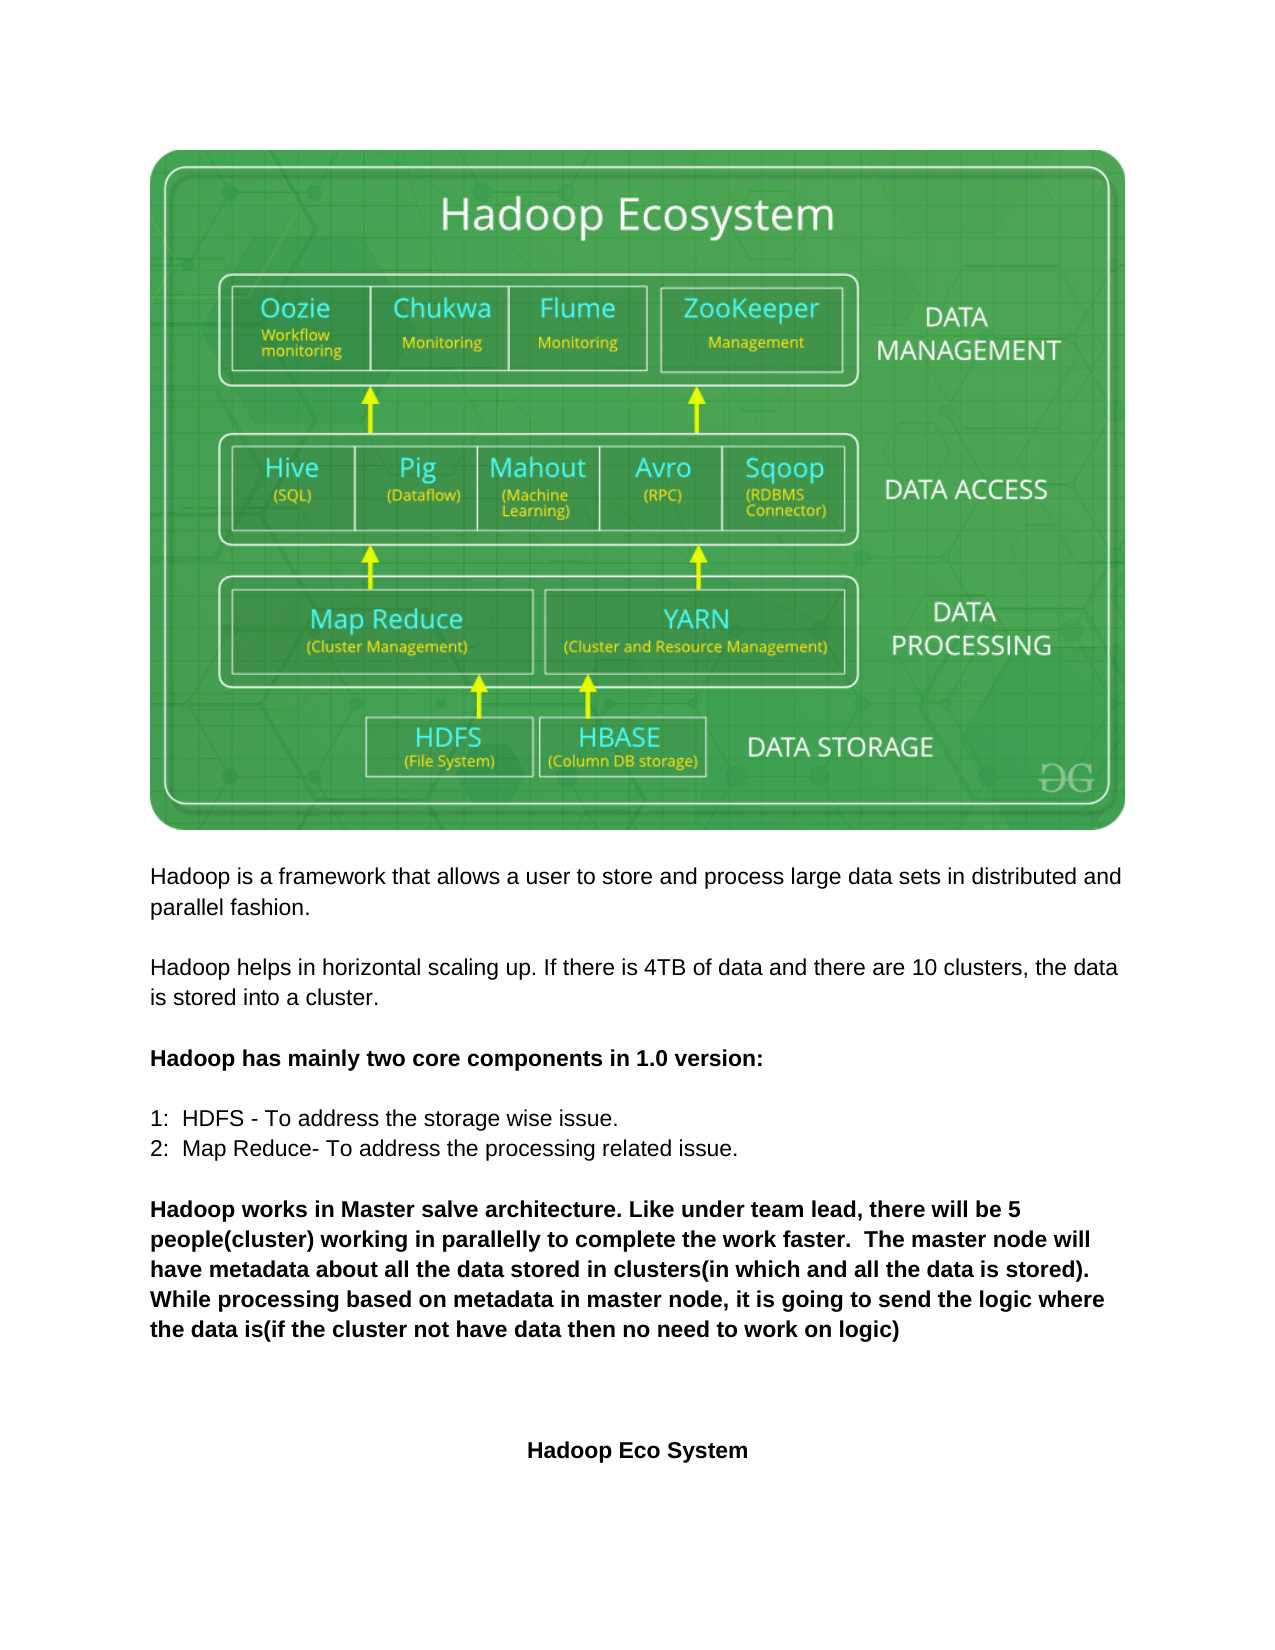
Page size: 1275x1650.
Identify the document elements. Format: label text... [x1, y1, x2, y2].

text Hadoop works in Master salve architecture. Like under team lead, there will be 5 people(cluster) working in parallelly to complete the work faster. The master node will have metadata about all the data stored in clusters(in which and all the data is stored). While processing based on metadata in master node, it is going to send the logic where the data is(if the cluster not have data then no need to work on logic) [150, 1196, 1125, 1343]
text 1: HDFS - To address the storage wise issue. [150, 1105, 1125, 1131]
text Hadoop Eco System [150, 1437, 1125, 1463]
picture [150, 150, 1125, 830]
text Hadoop helps in horizontal scaling up. If there is 4TB of data and there are 10 clusters, the data is stored into a cluster. [150, 954, 1125, 1010]
text Hadoop is a framework that allows a user to store and process large data sets in distributed and parallel fashion. [150, 863, 1125, 920]
text Hadoop has mainly two core components in 1.0 version: [150, 1044, 1125, 1071]
text 2: Map Reduce- To address the processing related issue. [150, 1135, 1125, 1161]
